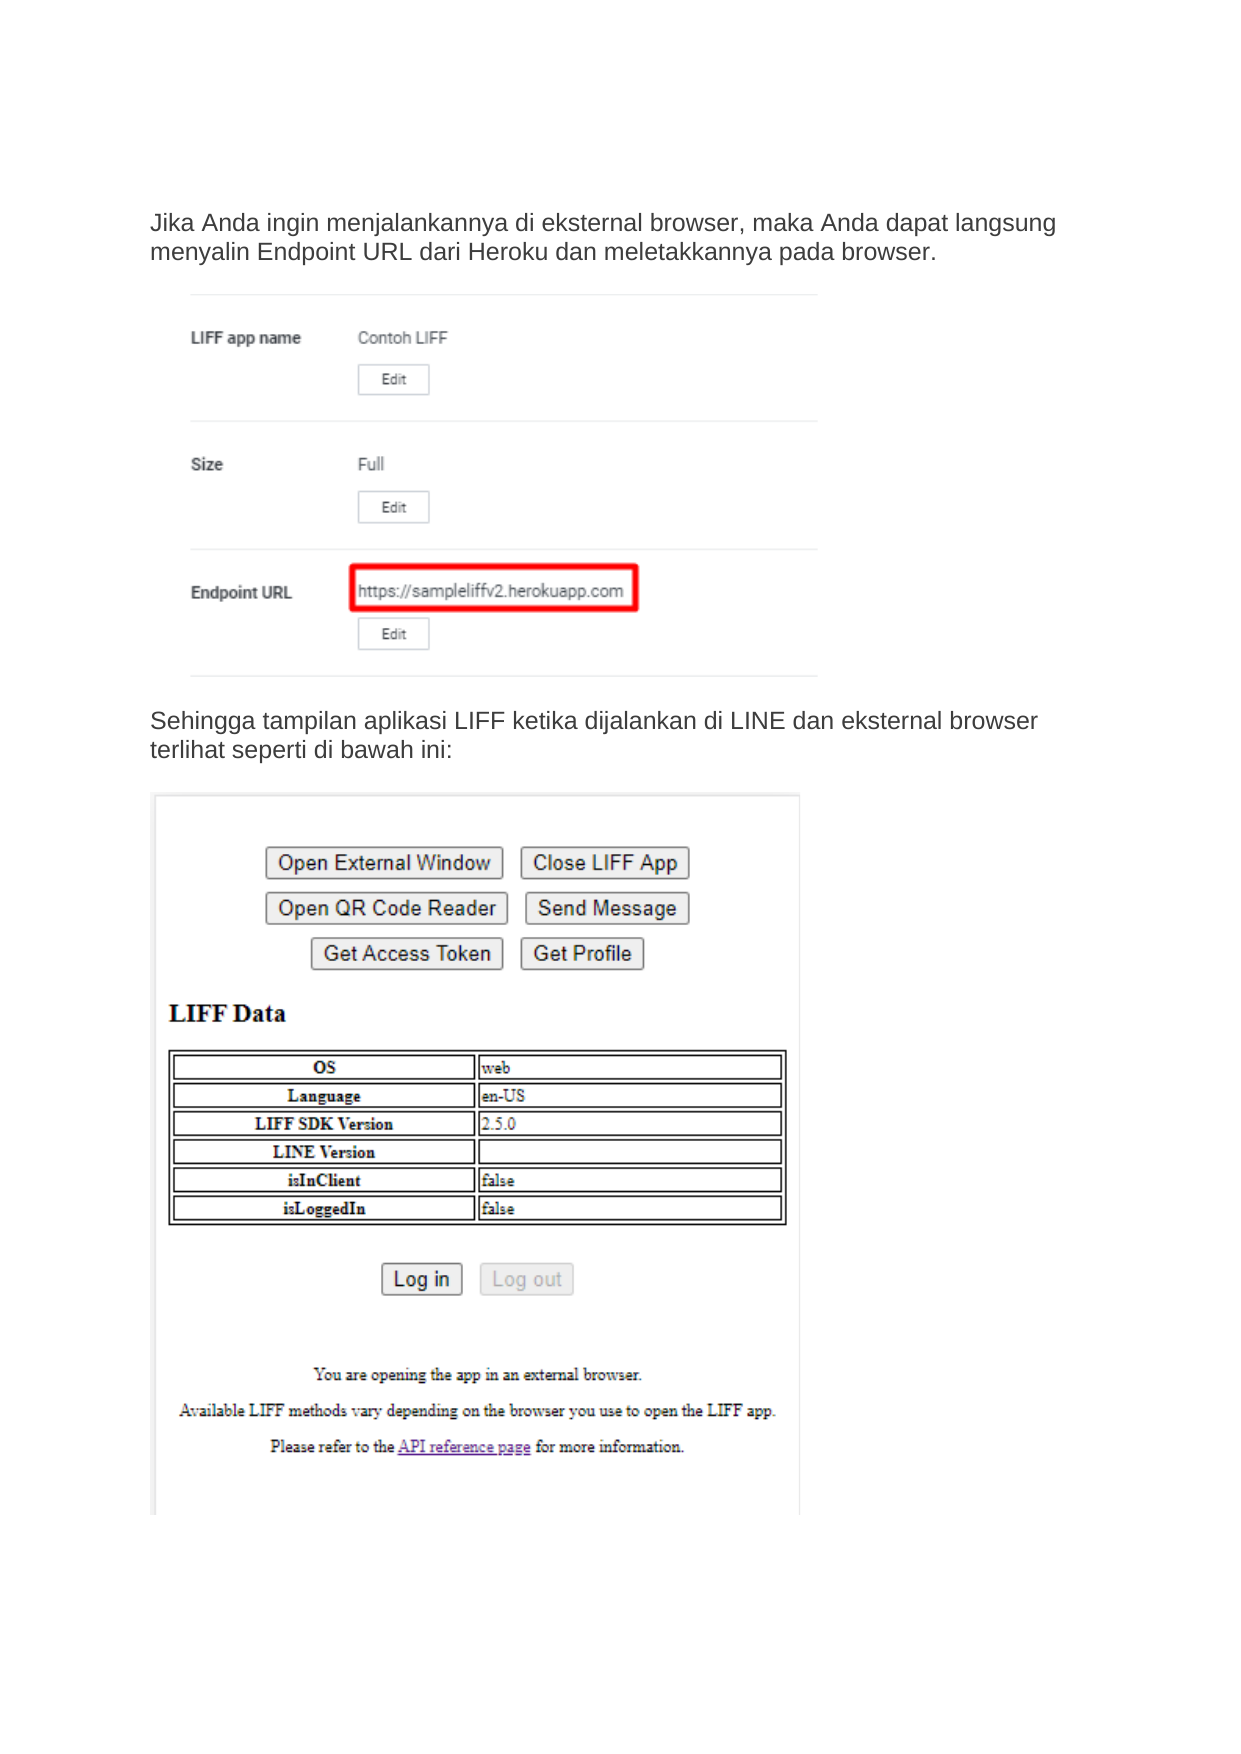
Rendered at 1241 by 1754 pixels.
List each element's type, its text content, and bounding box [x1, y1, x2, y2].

picture [150, 792, 800, 1515]
text Jika Anda ingin menjalankannya di eksternal browser, maka Anda dapat langsung menyalin Endpoint URL dari Heroku dan meletakkannya pada browser. [150, 208, 1090, 265]
text Sehingga tampilan aplikasi LIFF ketika dijalankan di LINE dan eksternal browser terlihat seperti di bawah ini: [150, 706, 1090, 764]
picture [150, 294, 818, 677]
